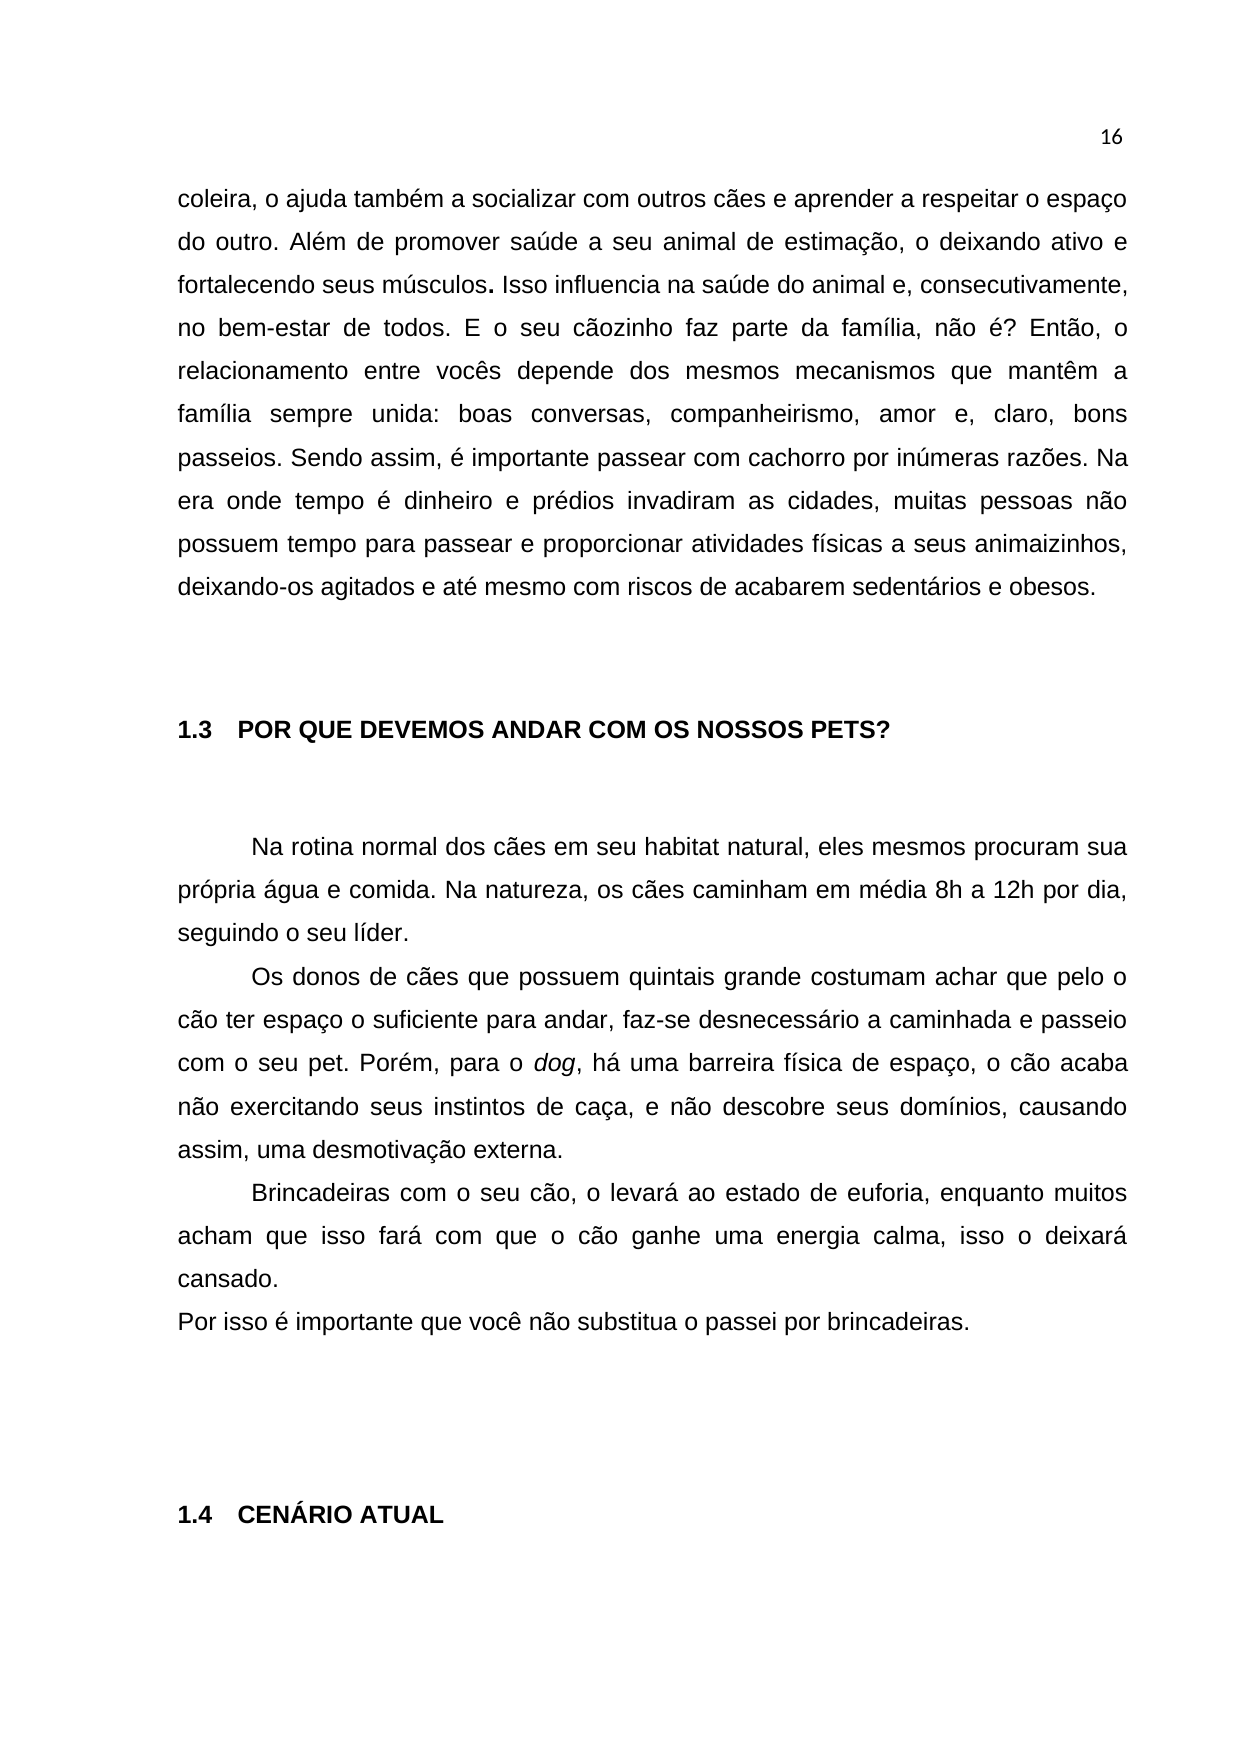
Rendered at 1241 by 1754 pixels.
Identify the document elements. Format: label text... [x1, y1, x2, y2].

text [177, 184, 1129, 601]
subtitle POR QUE DEVEMOS ANDAR COM OS NOSSOS PETS? [177, 715, 1130, 743]
text Por isso é importante que você não substitua o passei por brincadeiras. [177, 1307, 1129, 1336]
subtitle CENÁRIO ATUAL [177, 1500, 1130, 1529]
text Os donos de cães que possuem quintais grande costumam achar que pelo o cão ter espaço o suficiente para andar, faz-se desnecessário a caminhada e passeio com o seu pet. Porém, para o dog, há uma barreira física de espaço, o cão acaba não exercitando seus instintos de caça, e não descobre seus domínios, causando assim, uma desmotivação externa. [177, 962, 1129, 1163]
text Brincadeiras com o seu cão, o levará ao estado de euforia, enquanto muitos acham que isso fará com que o cão ganhe uma energia calma, isso o deixará cansado. [177, 1178, 1129, 1293]
text Na rotina normal dos cães em seu habitat natural, eles mesmos procuram sua própria água e comida. Na natureza, os cães caminham em média 8h a 12h por dia, seguindo o seu líder. [177, 832, 1129, 947]
